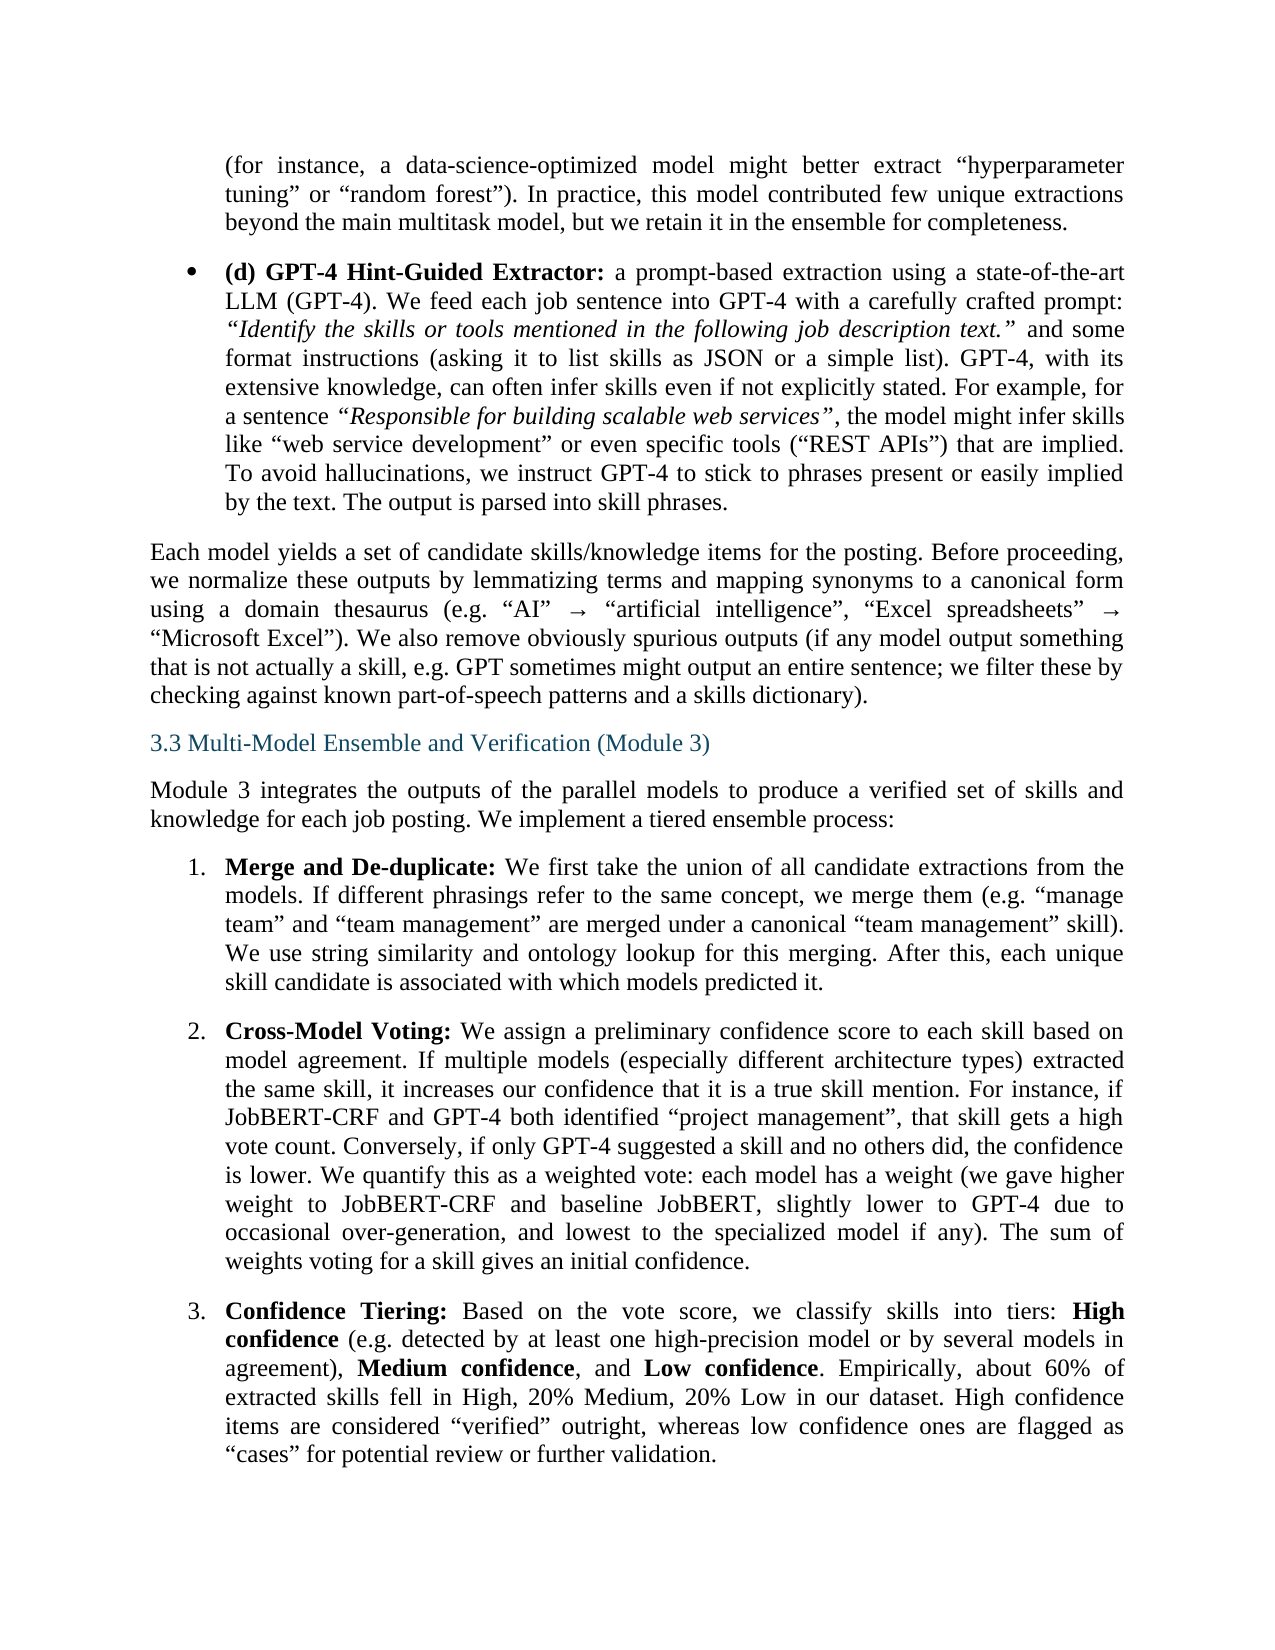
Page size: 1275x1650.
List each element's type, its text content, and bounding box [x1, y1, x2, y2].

list (d) GPT-4 Hint-Guided Extractor: a prompt-based extraction using a state-of-the-art LLM (GPT-4). We feed each job sentence into GPT-4 with a carefully crafted prompt: “Identify the skills or tools mentioned in the following job description text.” and some format instructions (asking it to list skills as JSON or a simple list). GPT-4, with its extensive knowledge, can often infer skills even if not explicitly stated. For example, for a sentence “Responsible for building scalable web services”, the model might infer skills like “web service development” or even specific tools (“REST APIs”) that are implied. To avoid hallucinations, we instruct GPT-4 to stick to phrases present or easily implied by the text. The output is parsed into skill phrases. [187, 257, 1125, 516]
list Cross-Model Voting: We assign a preliminary confidence score to each skill based on model agreement. If multiple models (especially different architecture types) extracted the same skill, it increases our confidence that it is a true skill mention. For instance, if JobBERT-CRF and GPT-4 both identified “project management”, that skill gets a high vote count. Conversely, if only GPT-4 suggested a skill and no others did, the confidence is lower. We quantify this as a weighted vote: each model has a weight (we gave higher weight to JobBERT-CRF and baseline JobBERT, slightly lower to GPT-4 due to occasional over-generation, and lowest to the specialized model if any). The sum of weights voting for a skill gives an initial confidence. [187, 1016, 1125, 1275]
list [187, 150, 1125, 236]
text Each model yields a set of candidate skills/knowledge items for the posting. Before proceeding, we normalize these outputs by lemmatizing terms and mapping synonyms to a canonical form using a domain thesaurus (e.g. “AI” → “artificial intelligence”, “Excel spreadsheets” → “Microsoft Excel”). We also remove obviously spurious outputs (if any model output something that is not actually a skill, e.g. GPT sometimes might output an entire sentence; we filter these by checking against known part-of-speech patterns and a skills dictionary). [150, 537, 1125, 709]
text Module 3 integrates the outputs of the parallel models to produce a verified set of skills and knowledge for each job posting. We implement a tiered ensemble process: [150, 775, 1125, 833]
list Confidence Tiering: Based on the vote score, we classify skills into tiers: High confidence (e.g. detected by at least one high-precision model or by several models in agreement), Medium confidence, and Low confidence. Empirically, about 60% of extracted skills fell in High, 20% Medium, 20% Low in our dataset. High confidence items are considered “verified” outright, whereas low confidence ones are flagged as “cases” for potential review or further validation. [187, 1296, 1125, 1468]
subtitle 3.3 Multi-Model Ensemble and Verification (Module 3) [150, 728, 1125, 757]
list Merge and De-duplicate: We first take the union of all candidate extractions from the models. If different phrasings refer to the same concept, we merge them (e.g. “manage team” and “team management” are merged under a canonical “team management” skill). We use string similarity and ontology lookup for this merging. After this, each unique skill candidate is associated with which models predicted it. [187, 852, 1125, 995]
